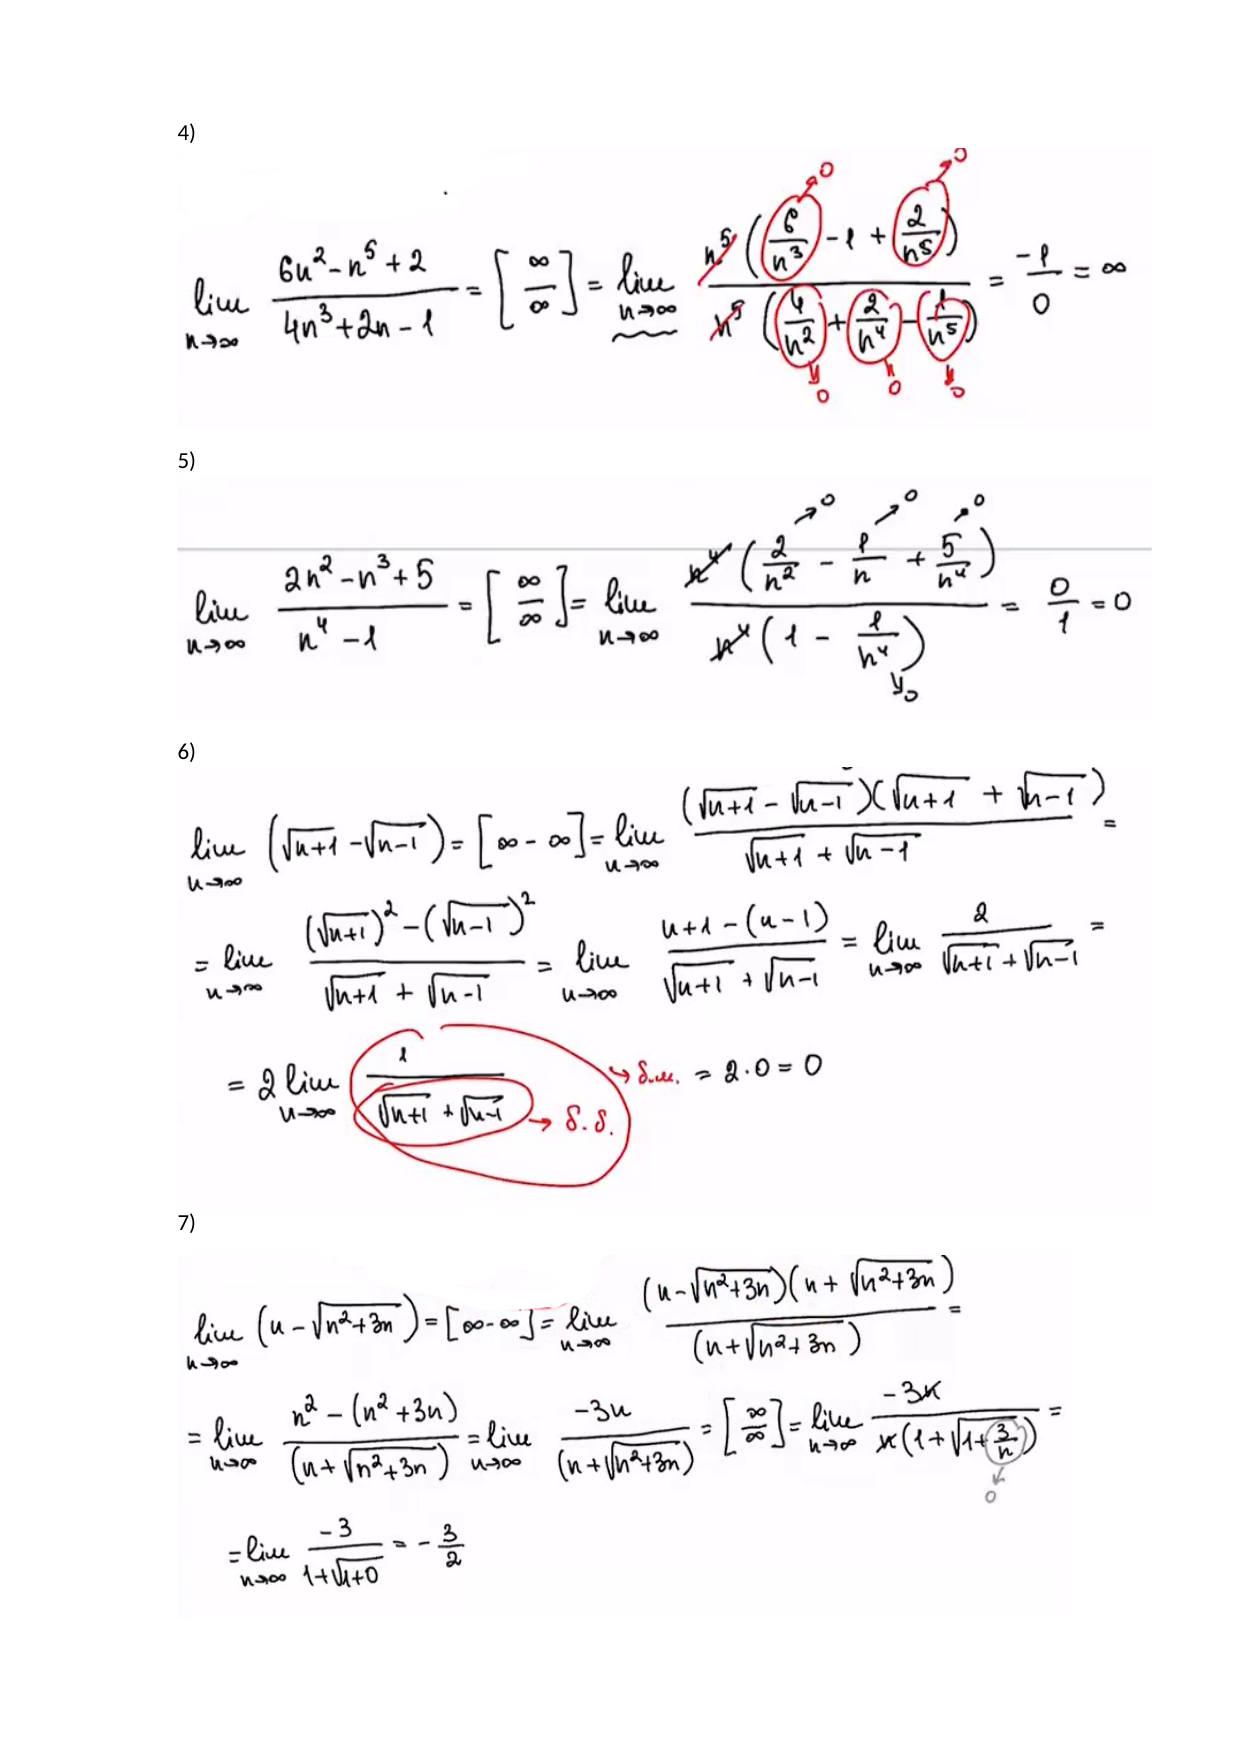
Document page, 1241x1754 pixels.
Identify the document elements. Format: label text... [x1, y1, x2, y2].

text 5) [177, 446, 1152, 476]
text 4) [177, 118, 1152, 148]
picture [177, 767, 1152, 1206]
text 6)7) [177, 737, 1152, 767]
picture [177, 476, 1152, 719]
picture [177, 148, 1152, 428]
text 6)7) [177, 1206, 1152, 1236]
picture [177, 1255, 1074, 1618]
